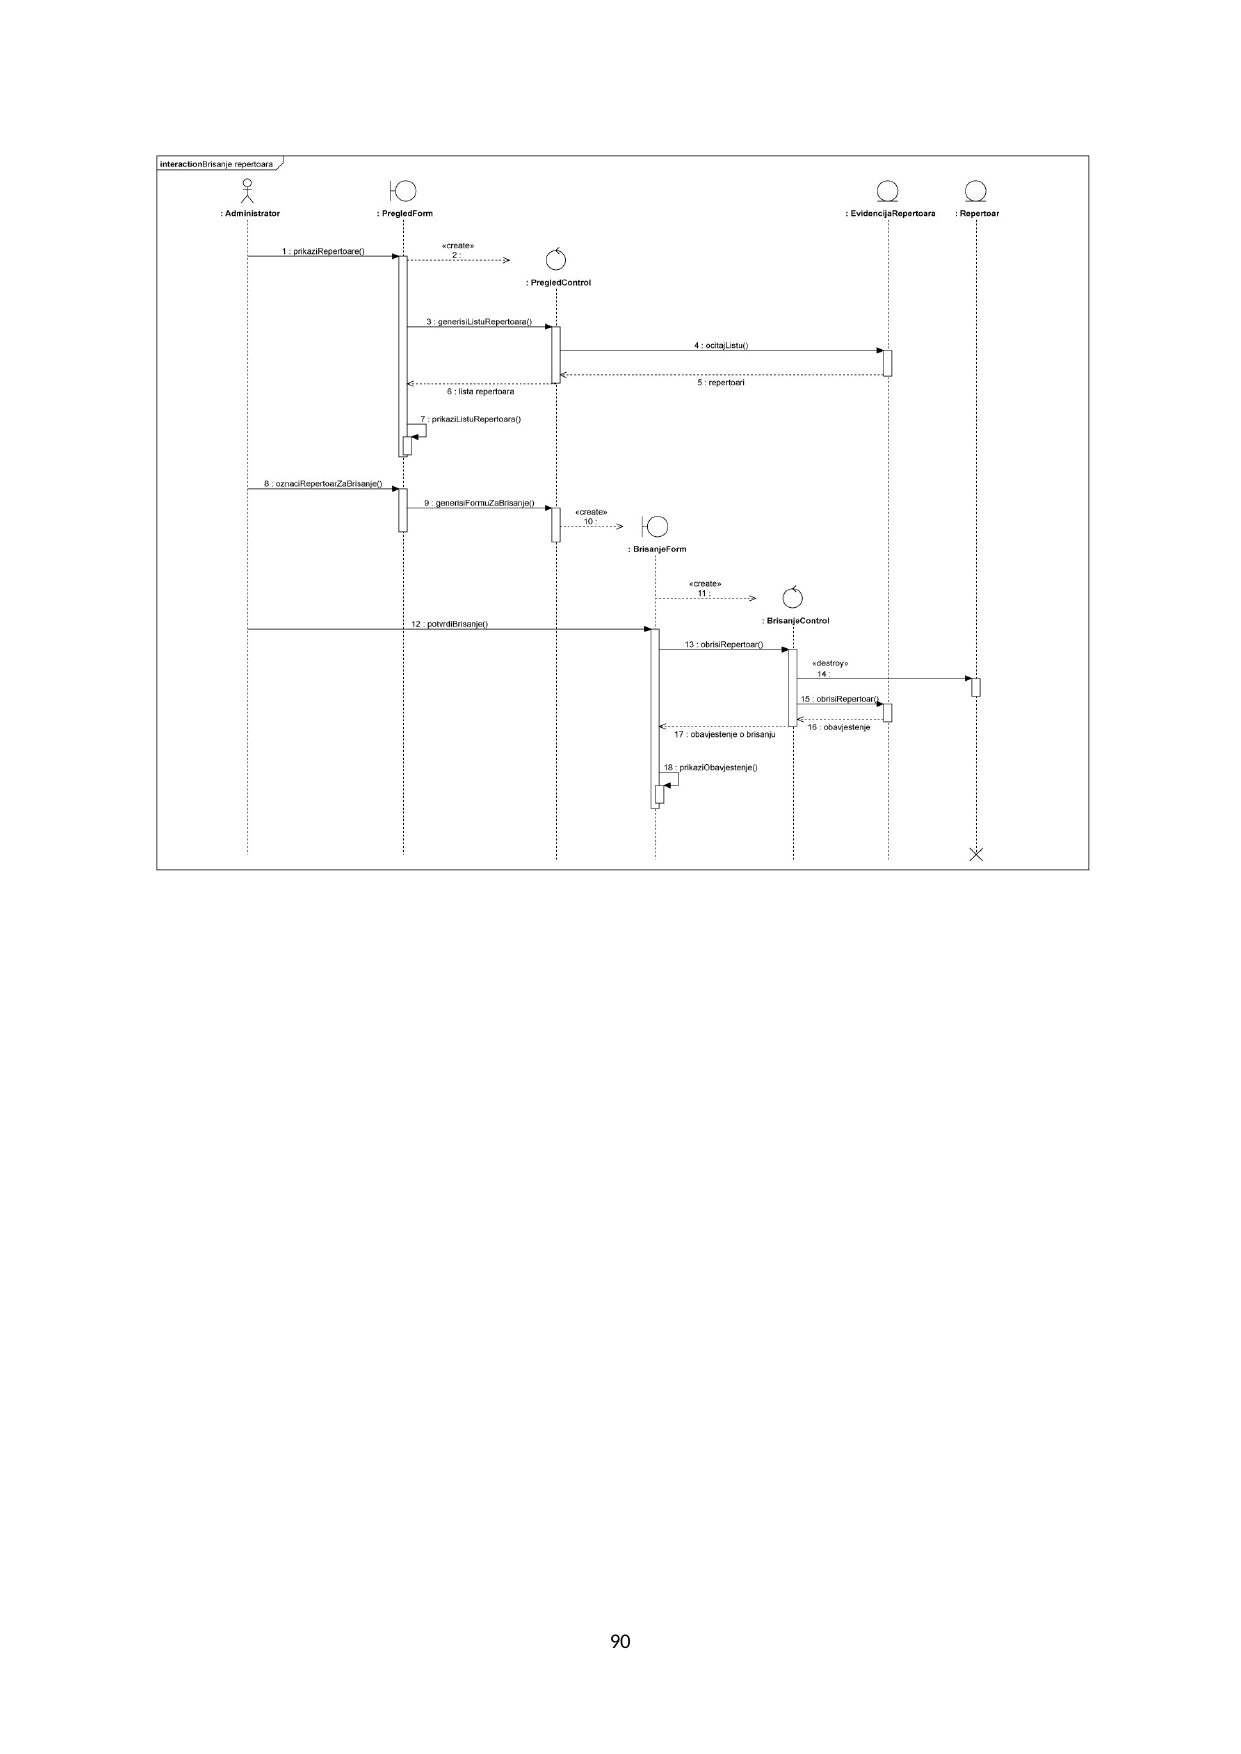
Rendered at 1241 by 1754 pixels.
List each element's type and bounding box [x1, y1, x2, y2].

picture [150, 150, 1095, 876]
